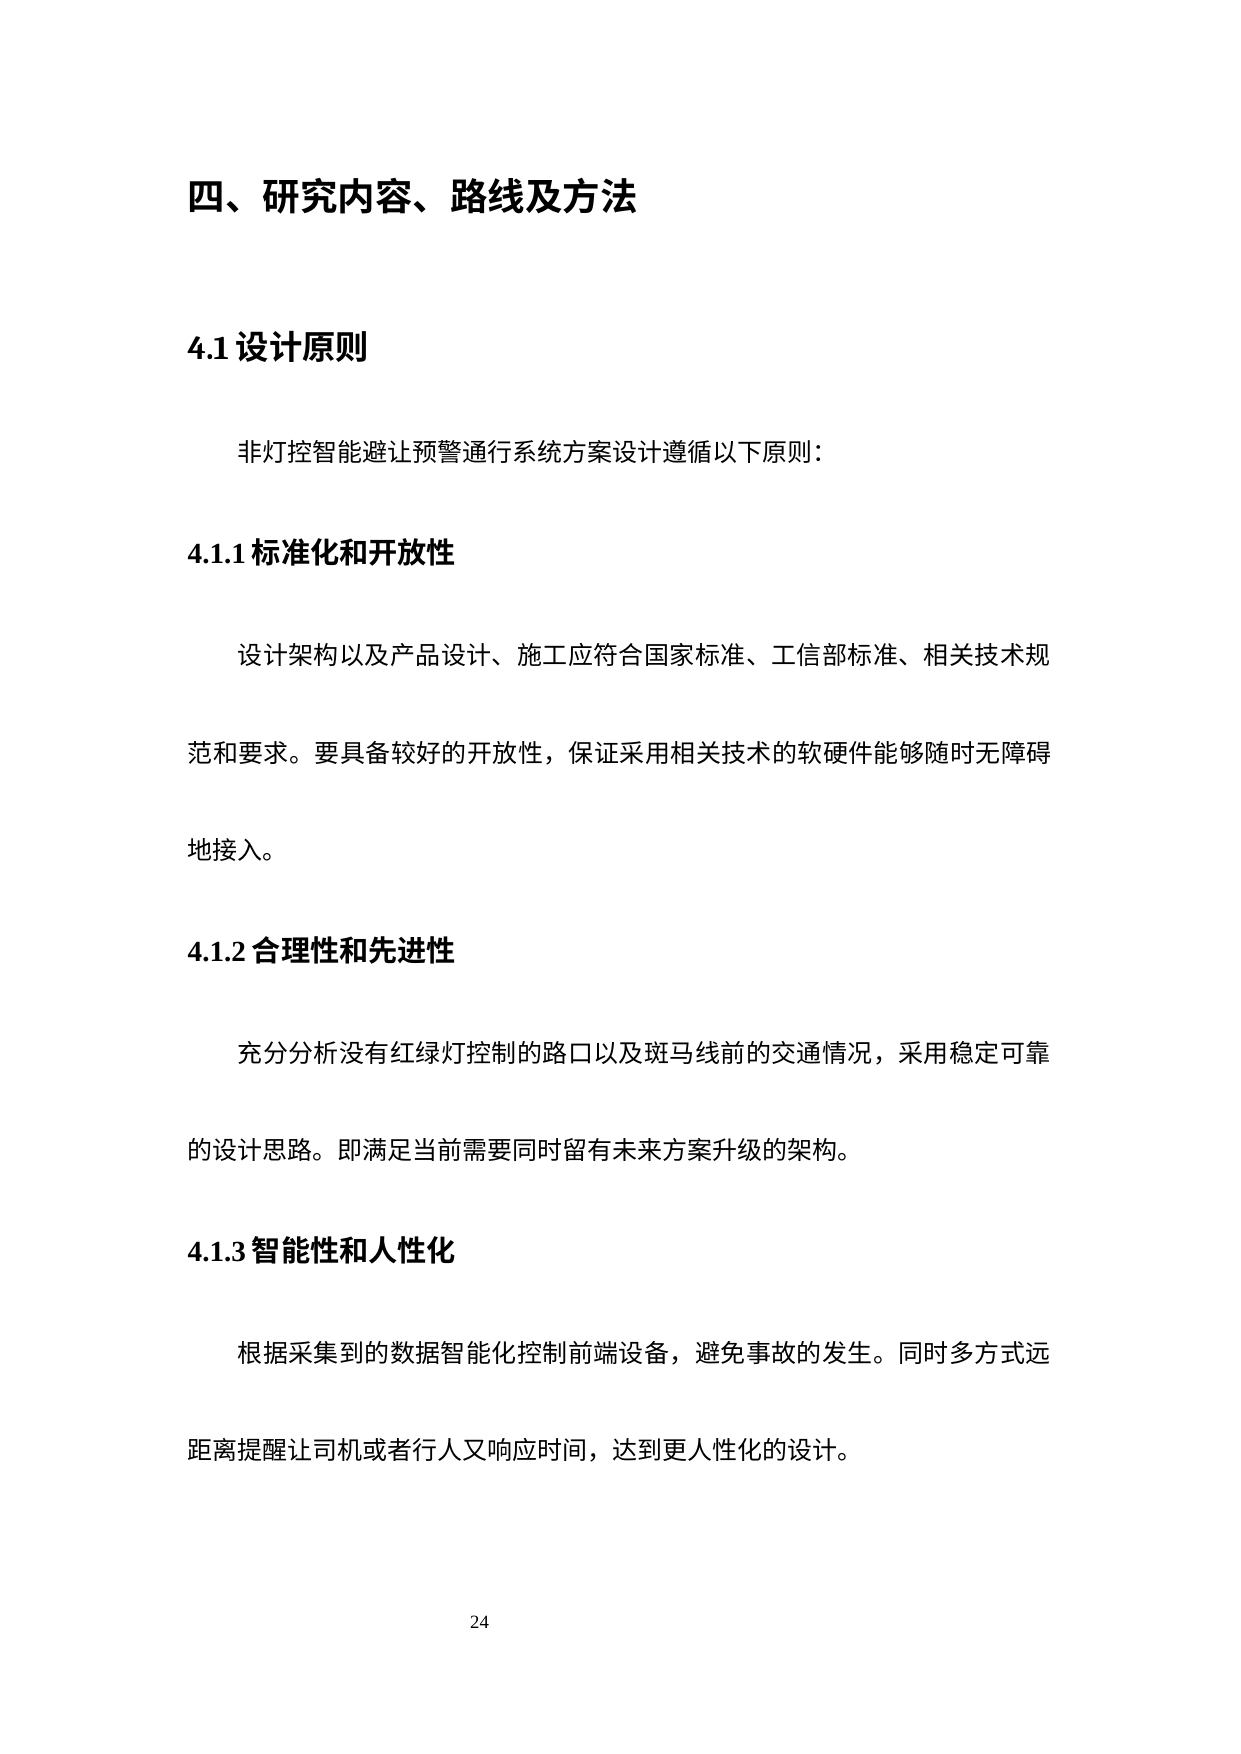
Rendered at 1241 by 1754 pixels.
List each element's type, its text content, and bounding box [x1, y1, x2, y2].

text 四、研究内容、路线及方法 [187, 162, 1053, 227]
text 充分分析没有红绿灯控制的路口以及斑马线前的交通情况，采用稳定可靠的设计思路。即满足当前需要同时留有未来方案升级的架构。 [187, 1019, 1053, 1181]
subtitle 4.1.2合理性和先进性 [187, 916, 1053, 981]
subtitle 4.1.1标准化和开放性 [187, 518, 1053, 583]
text 非灯控智能避让预警通行系统方案设计遵循以下原则： [187, 418, 1053, 483]
text 根据采集到的数据智能化控制前端设备，避免事故的发生。同时多方式远距离提醒让司机或者行人又响应时间，达到更人性化的设计。 [187, 1319, 1053, 1481]
subtitle 4.1.3智能性和人性化 [187, 1216, 1053, 1281]
text 设计架构以及产品设计、施工应符合国家标准、工信部标准、相关技术规范和要求。要具备较好的开放性，保证采用相关技术的软硬件能够随时无障碍地接入。 [187, 621, 1053, 881]
subtitle 4.1设计原则 [187, 313, 1053, 378]
